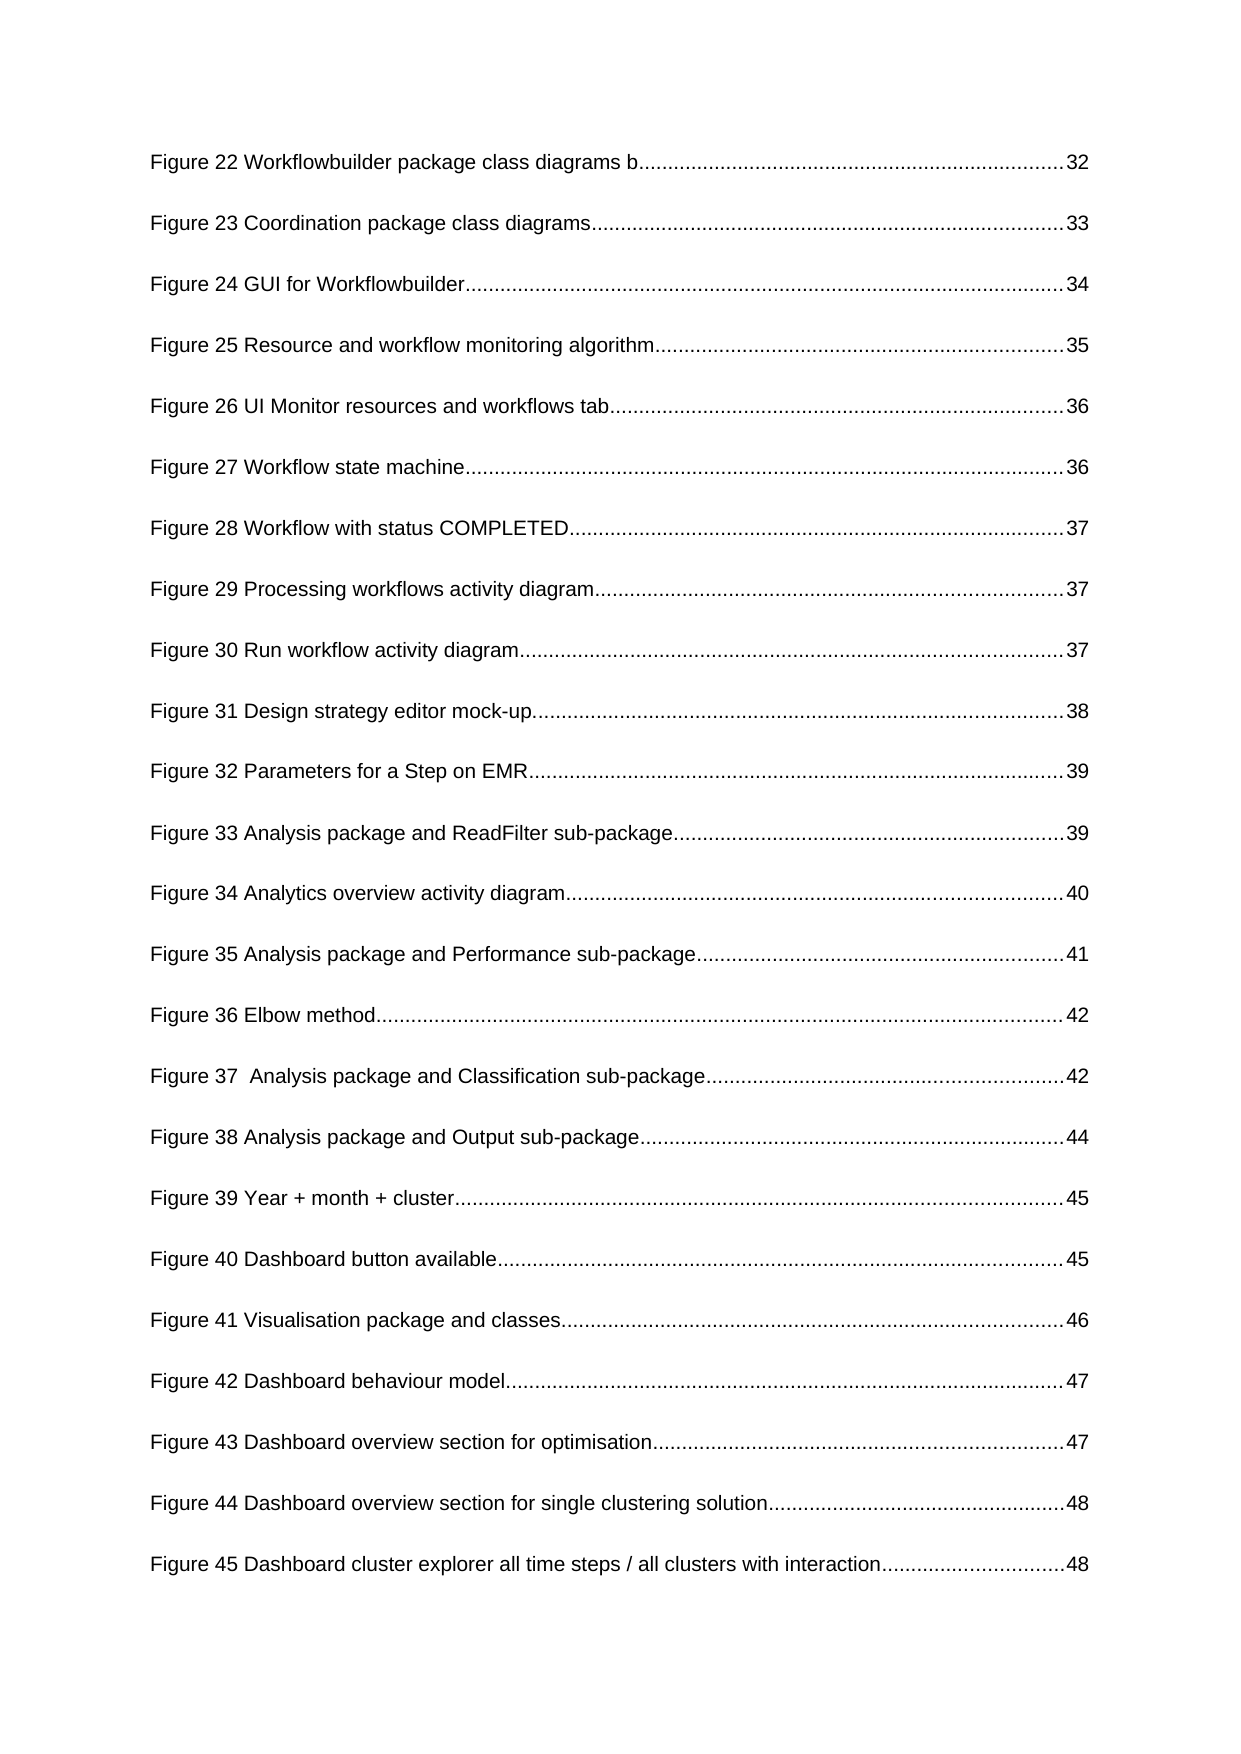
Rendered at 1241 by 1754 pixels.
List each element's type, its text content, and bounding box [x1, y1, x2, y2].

text Figure 30 Run workflow activity diagram 37 [150, 637, 1090, 661]
text Figure 22 Workflowbuilder package class diagrams b 32 [150, 150, 1090, 174]
text Figure 23 Coordination package class diagrams 33 [150, 211, 1090, 235]
text Figure 33 Analysis package and ReadFilter sub-package. 39 [150, 820, 1090, 844]
text Figure 40 Dashboard button available 45 [150, 1247, 1090, 1271]
text Figure 31 Design strategy editor mock-up. 38 [150, 698, 1090, 722]
text Figure 36 Elbow method 42 [150, 1003, 1090, 1027]
text Figure 34 Analytics overview activity diagram 40 [150, 881, 1090, 905]
text Figure 25 Resource and workflow monitoring algorithm 35 [150, 333, 1090, 357]
text Figure 41 Visualisation package and classes. 46 [150, 1308, 1090, 1332]
text Figure 45 Dashboard cluster explorer all time steps / all clusters with interaction 48 [150, 1552, 1090, 1576]
text Figure 32 Parameters for a Step on EMR 39 [150, 759, 1090, 783]
text Figure 38 Analysis package and Output sub-package 44 [150, 1125, 1090, 1149]
text Figure 42 Dashboard behaviour model. 47 [150, 1369, 1090, 1393]
text Figure 28 Workflow with status COMPLETED 37 [150, 516, 1090, 539]
text Figure 37 Analysis package and Classification sub-package 42 [150, 1064, 1090, 1088]
text Figure 27 Workflow state machine 36 [150, 455, 1090, 479]
text Figure 43 Dashboard overview section for optimisation 47 [150, 1430, 1090, 1454]
text Figure 24 GUI for Workflowbuilder 34 [150, 272, 1090, 296]
text Figure 44 Dashboard overview section for single clustering solution 48 [150, 1491, 1090, 1514]
text Figure 29 Processing workflows activity diagram 37 [150, 577, 1090, 601]
text Figure 26 UI Monitor resources and workflows tab 36 [150, 394, 1090, 418]
text Figure 39 Year + month + cluster 45 [150, 1186, 1090, 1210]
text Figure 35 Analysis package and Performance sub-package 41 [150, 942, 1090, 966]
